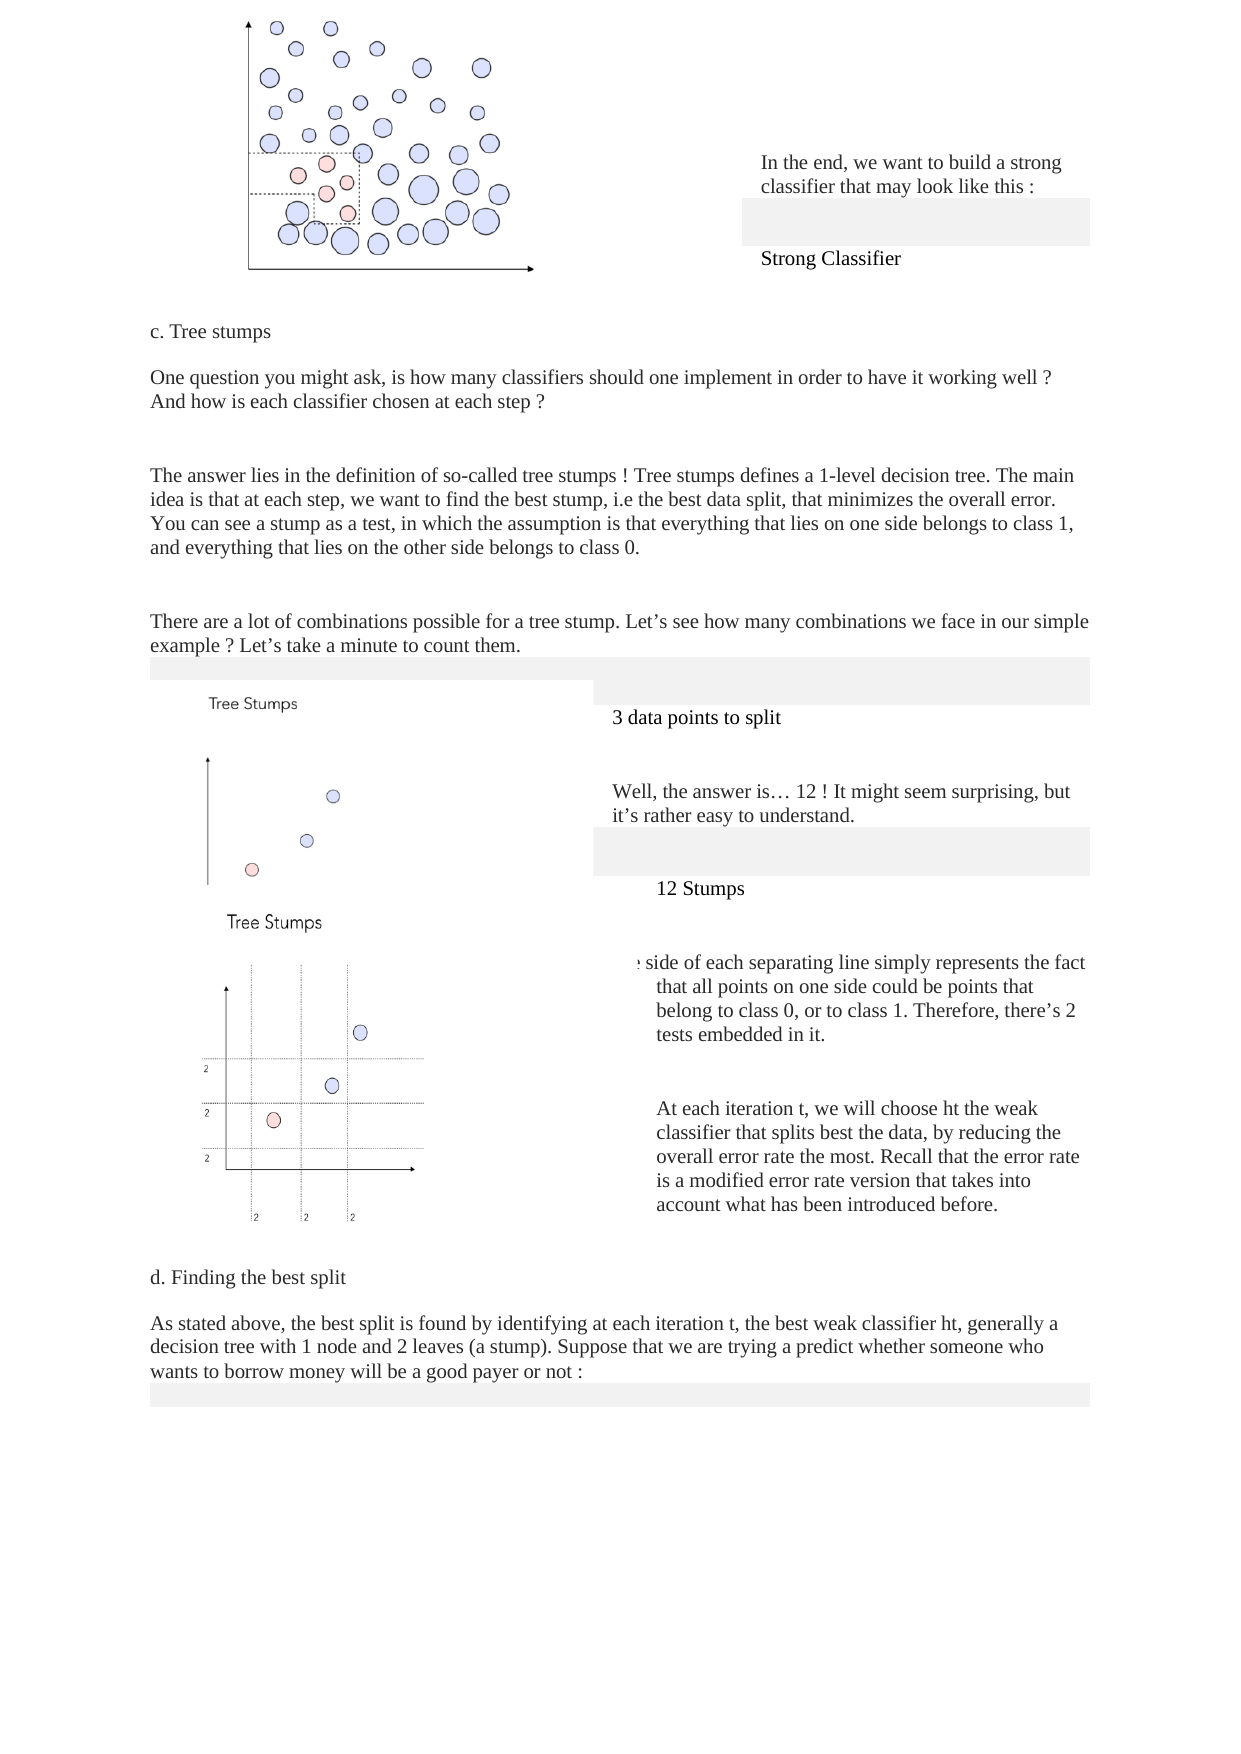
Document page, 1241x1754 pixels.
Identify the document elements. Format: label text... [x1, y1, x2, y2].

text Strong Classifier [742, 246, 1090, 270]
text c. Tree stumps [150, 319, 1090, 343]
picture [150, 0, 742, 300]
picture [150, 680, 638, 1264]
text In the end, we want to build a strong classifier that may look like this : [742, 150, 1090, 198]
text d. Finding the best split [150, 1265, 1090, 1289]
text There are a lot of combinations possible for a tree stump. Let’s see how many combinations we face in our simple example ? Let’s take a minute to count them. [150, 609, 1090, 657]
text Well, the answer is… 12 ! It might seem surprising, but it’s rather easy to understand. [594, 779, 1090, 827]
text There are 12 possible “test” we could make. The “2” on the side of each separating line simply represents the fact that all points on one side could be points that belong to class 0, or to class 1. Therefore, there’s 2 tests embedded in it. [638, 949, 1090, 1046]
text As stated above, the best split is found by identifying at each iteration t, the best weak classifier ht, generally a decision tree with 1 node and 2 leaves (a stump). Suppose that we are trying a predict whether someone who wants to borrow money will be a good payer or not : [150, 1310, 1090, 1383]
text One question you might ask, is how many classifiers should one implement in order to have it working well ? And how is each classifier chosen at each step ? [150, 364, 1090, 413]
text 3 data points to split [594, 705, 1090, 729]
text 12 Stumps [594, 876, 1090, 899]
text At each iteration t, we will choose ht the weak classifier that splits best the data, by reducing the overall error rate the most. Recall that the error rate is a modified error rate version that takes into account what has been introduced before. [638, 1096, 1090, 1216]
text The answer lies in the definition of so-called tree stumps ! Tree stumps defines a 1-level decision tree. The main idea is that at each step, we want to find the best stump, i.e the best data split, that minimizes the overall error. You can see a stump as a test, in which the assumption is that everything that lies on one side belongs to class 1, and everything that lies on the other side belongs to class 0. [150, 463, 1090, 559]
